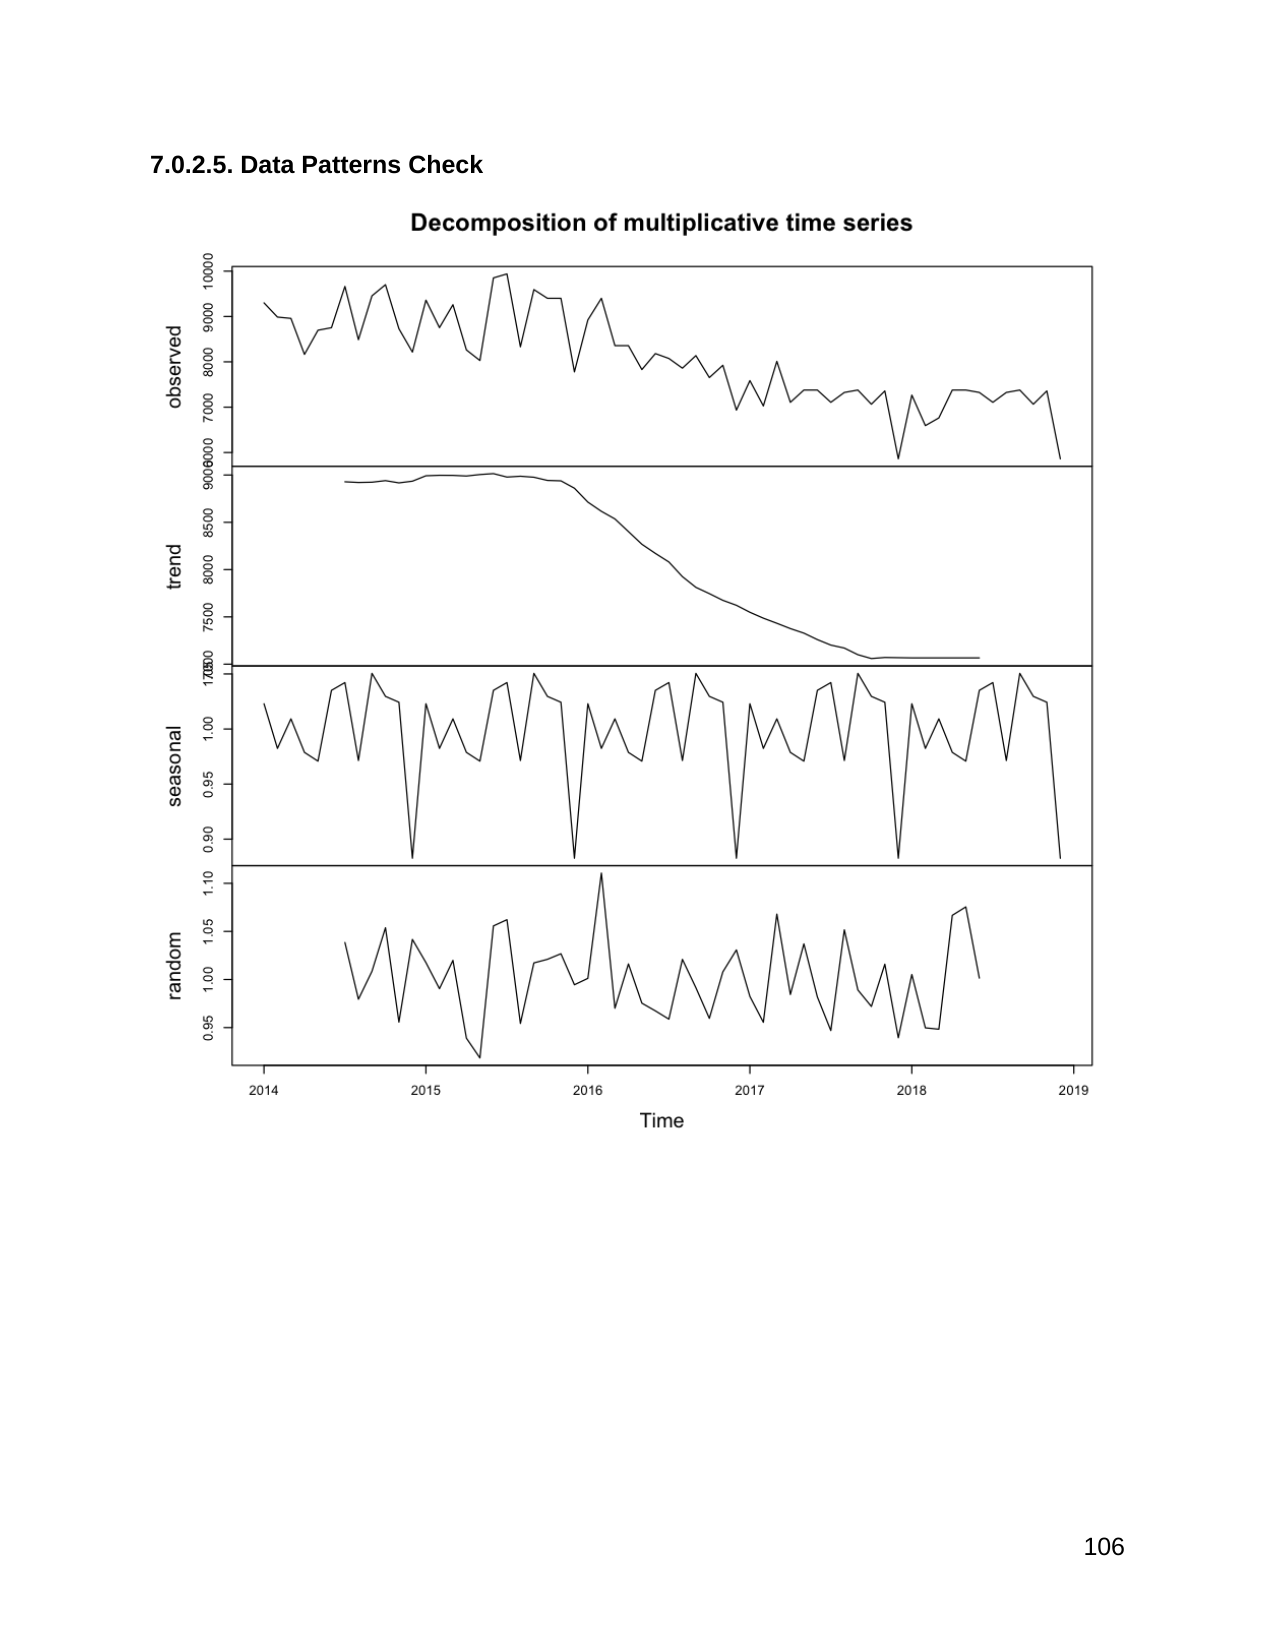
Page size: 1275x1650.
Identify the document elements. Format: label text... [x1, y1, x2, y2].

subtitle 7.0.2.5. Data Patterns Check [150, 150, 1125, 179]
picture [150, 187, 1125, 1162]
